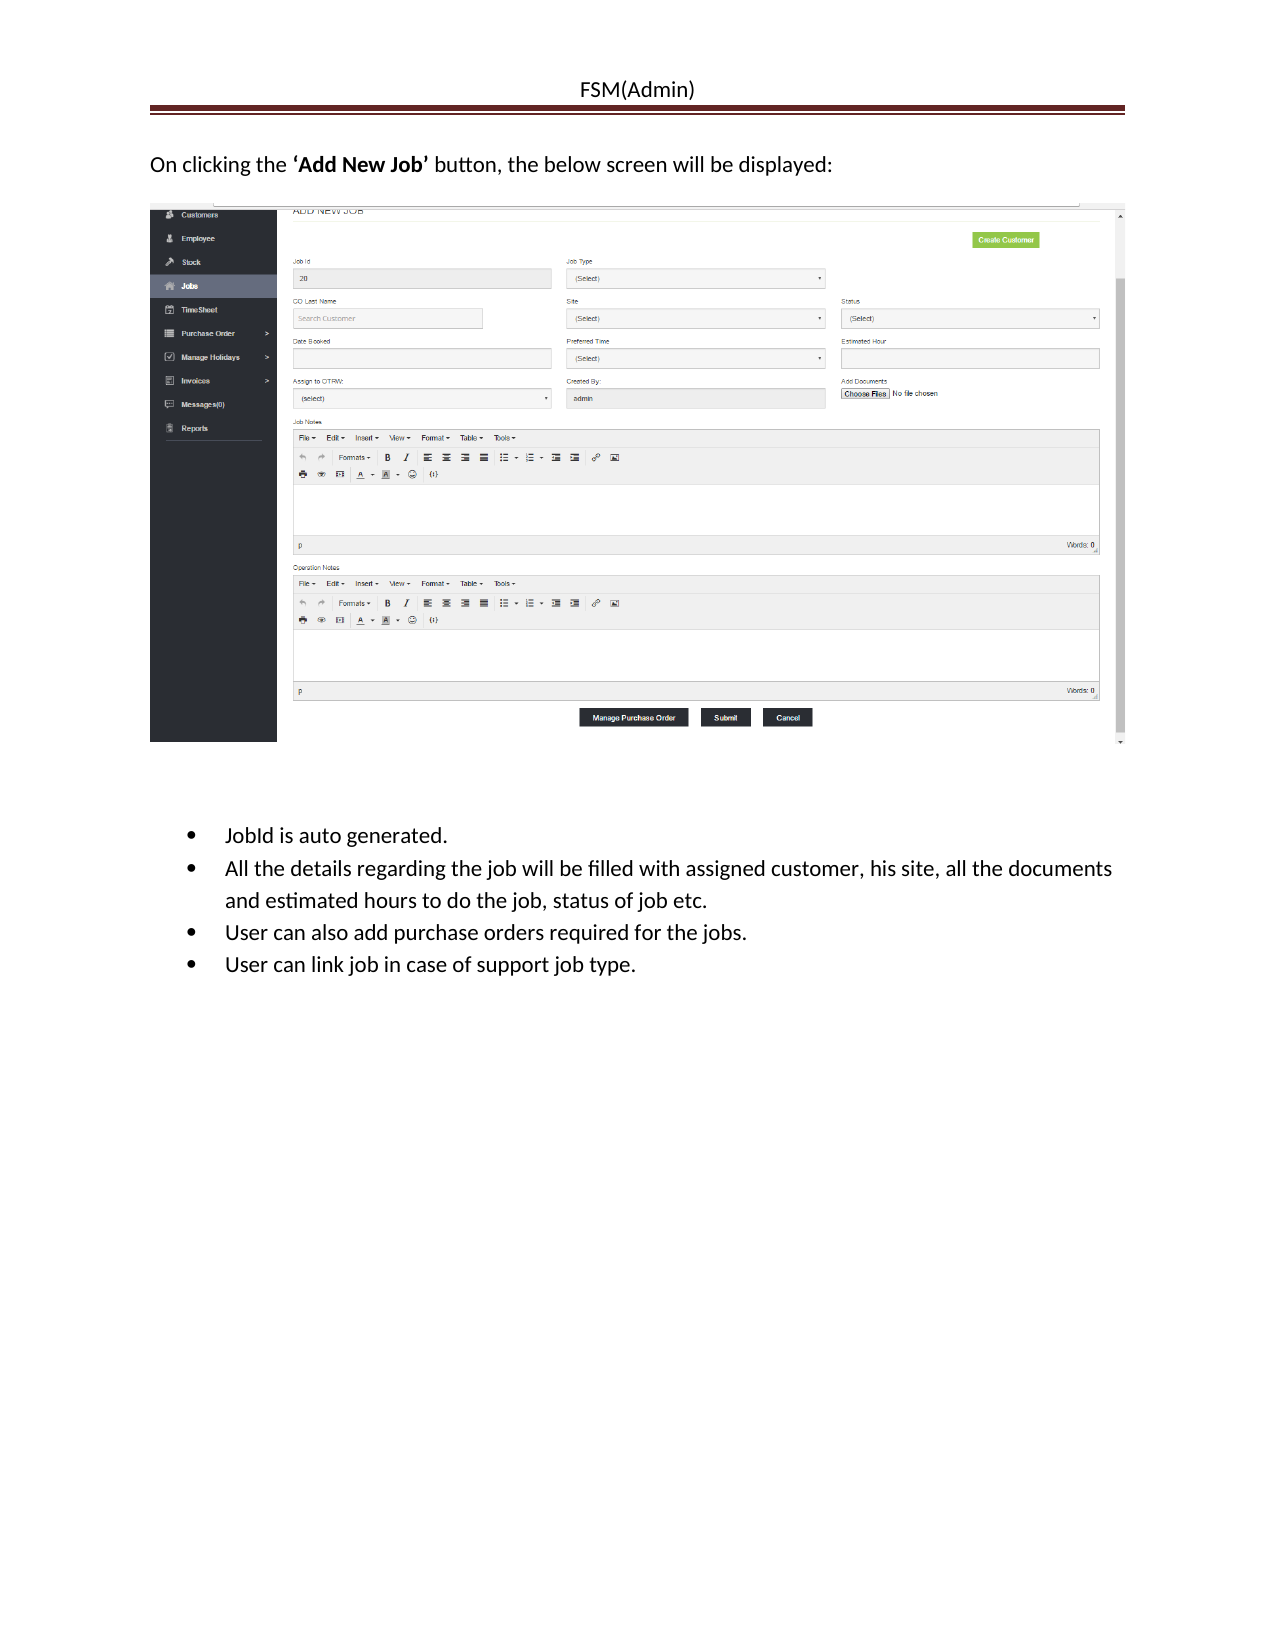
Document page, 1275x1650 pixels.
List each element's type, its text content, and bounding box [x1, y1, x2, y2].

picture [150, 203, 1125, 744]
list JobId is auto generated. [187, 822, 1125, 850]
list User can also add purchase orders required for the jobs. [187, 918, 1125, 946]
text On clicking the ‘Add New Job’ button, the below screen will be displayed: [150, 150, 1125, 178]
list All the details regarding the job will be filled with assigned customer, his site, all the documents and estimated hours to do the job, status of job etc. [187, 854, 1125, 914]
list User can link job in case of support job type. [187, 950, 1125, 978]
